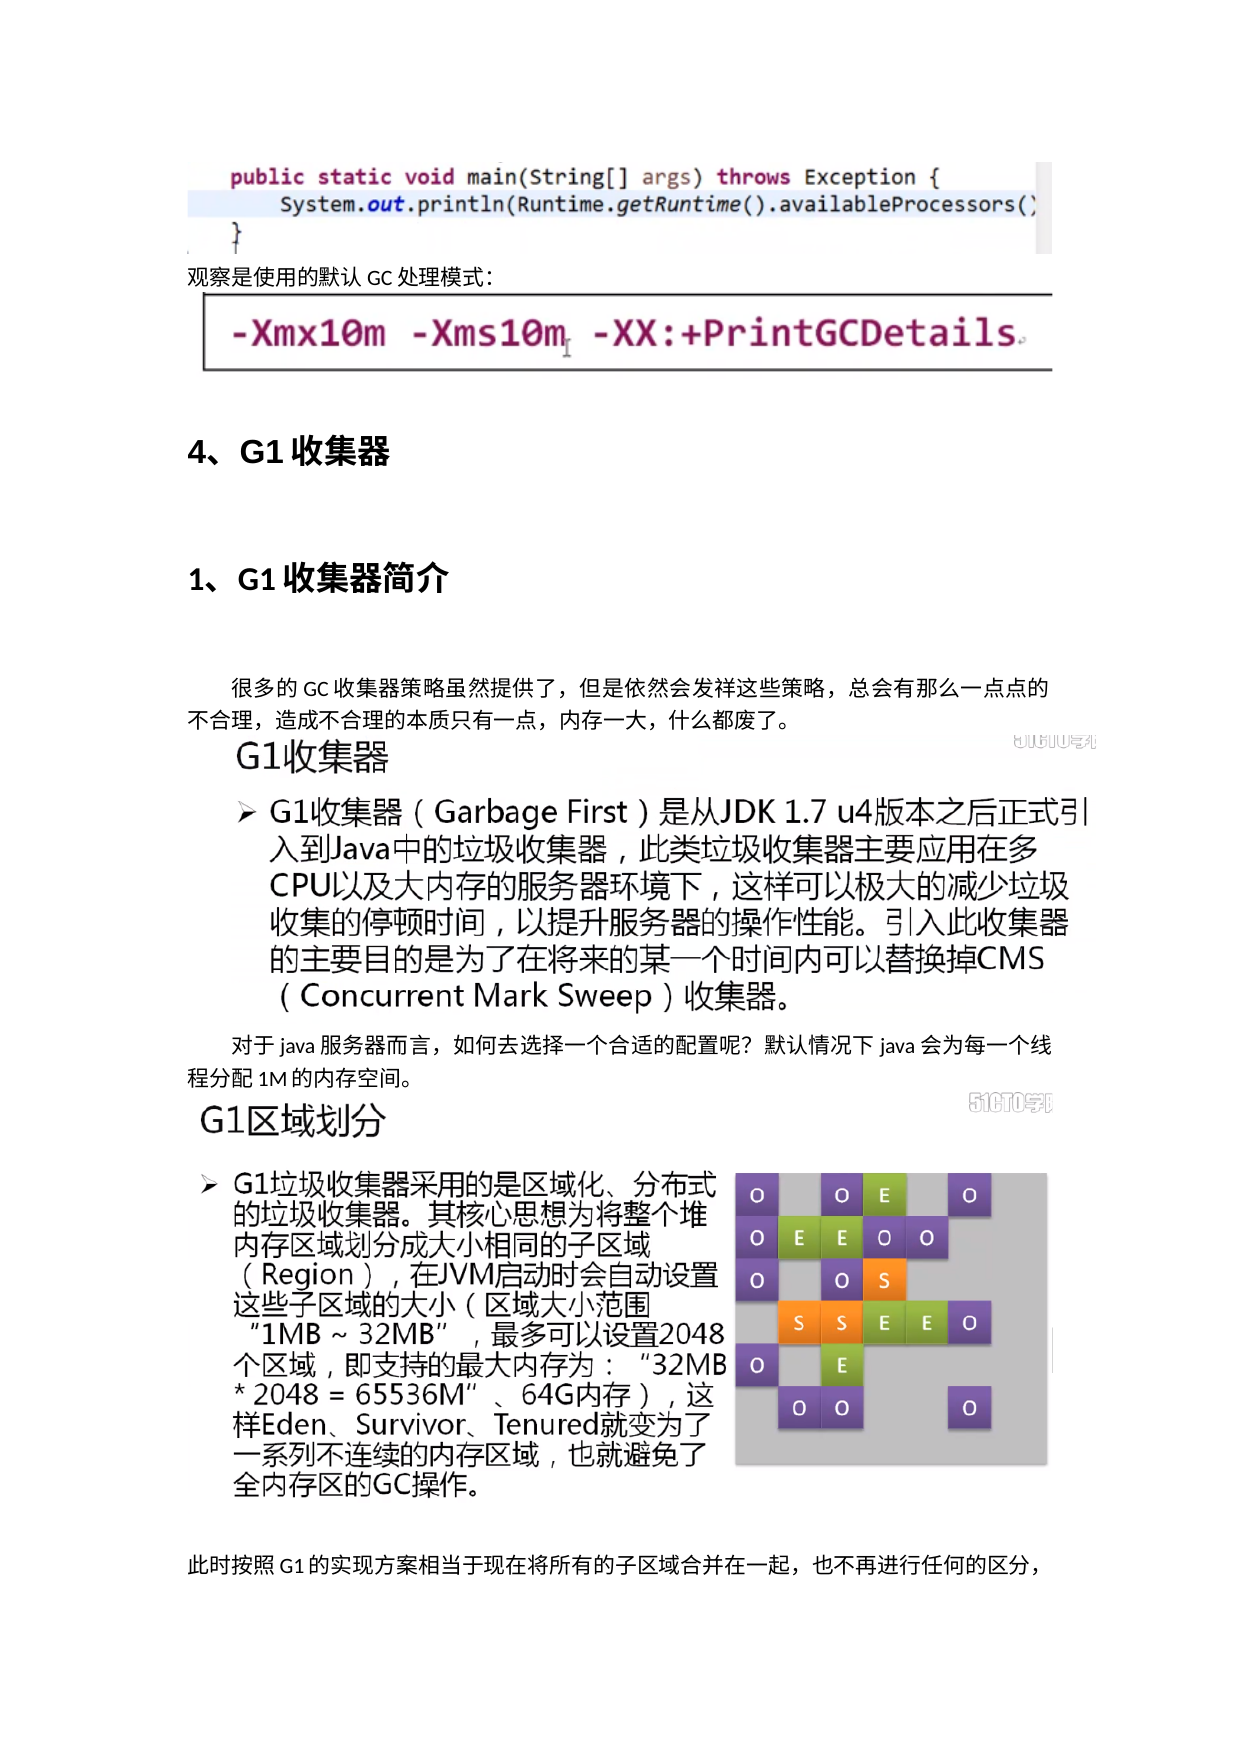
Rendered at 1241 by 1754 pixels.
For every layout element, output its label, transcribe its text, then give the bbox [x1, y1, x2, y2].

picture [187, 162, 1052, 254]
list 很多的GC收集器策略虽然提供了，但是依然会发祥这些策略，总会有那么一点点的不合理，造成不合理的本质只有一点，内存一大，什么都废了。 [187, 670, 1053, 735]
picture [187, 1092, 1053, 1514]
list 观察是使用的默认GC处理模式： [187, 259, 1053, 292]
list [187, 1548, 1053, 1580]
picture [187, 292, 1053, 379]
list 对于java服务器而言，如何去选择一个合适的配置呢？默认情况下java会为每一个线程分配1M的内存空间。 [187, 1028, 1053, 1092]
subtitle G1收集器 [187, 417, 1053, 482]
subtitle 1、G1收集器简介 [187, 543, 1053, 608]
picture [231, 735, 1097, 1024]
